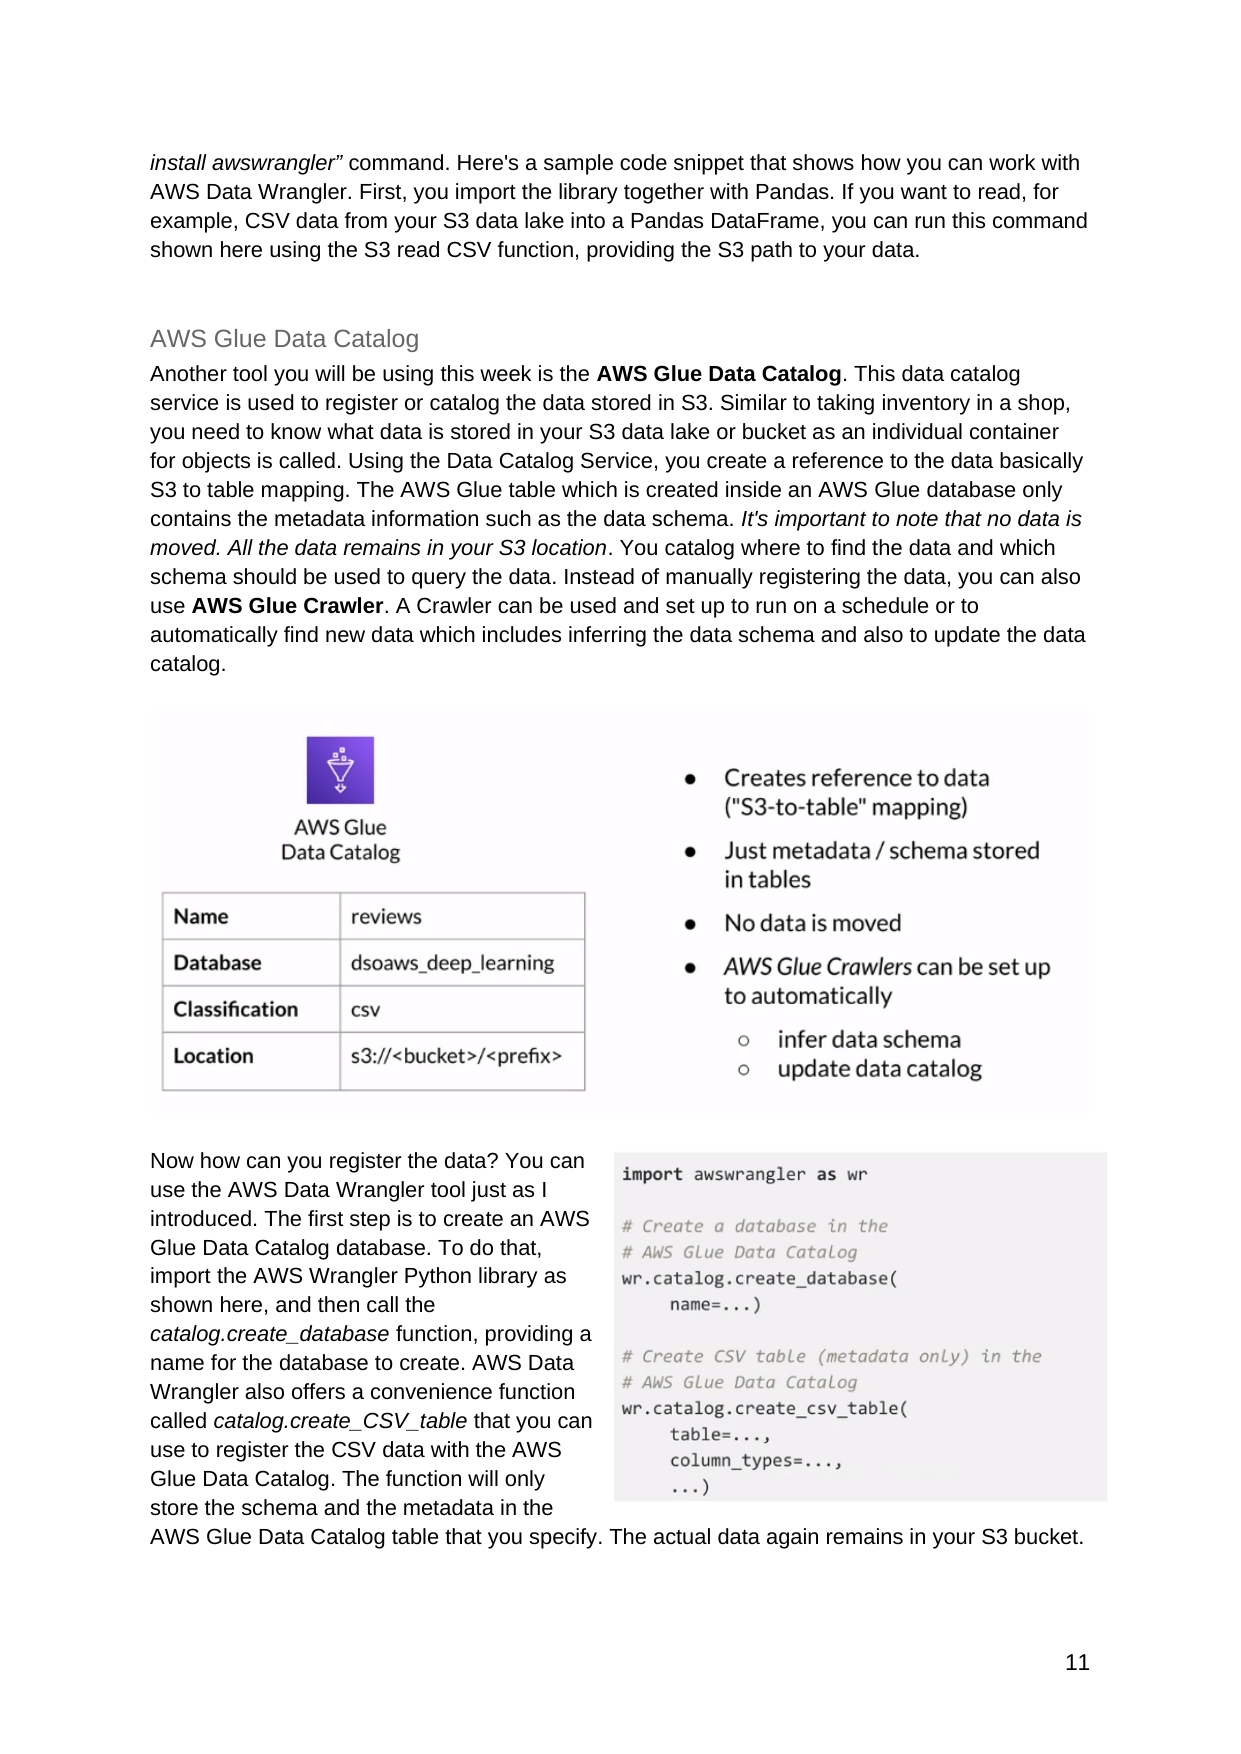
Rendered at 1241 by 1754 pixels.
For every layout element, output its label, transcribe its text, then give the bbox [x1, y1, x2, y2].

picture [150, 708, 1091, 1115]
picture [614, 1149, 1108, 1502]
subtitle AWS Glue Data Catalog [150, 324, 1090, 353]
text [150, 150, 1090, 262]
text Another tool you will be using this week is the AWS Glue Data Catalog. This data catalog service is used to register or catalog the data stored in S3. Similar to taking inventory in a shop, you need to know what data is stored in your S3 data lake or bucket as an individual container for objects is called. Using the Data Catalog Service, you create a reference to the data basically S3 to table mapping. The AWS Glue table which is created inside an AWS Glue database only contains the metadata information such as the data schema. It's important to note that no data is moved. All the data remains in your S3 location. You catalog where to find the data and which schema should be used to query the data. Instead of manually registering the data, you can also use AWS Glue Crawler. A Crawler can be used and set up to run on a schedule or to automatically find new data which includes inferring the data schema and also to update the data catalog. [150, 361, 1090, 676]
